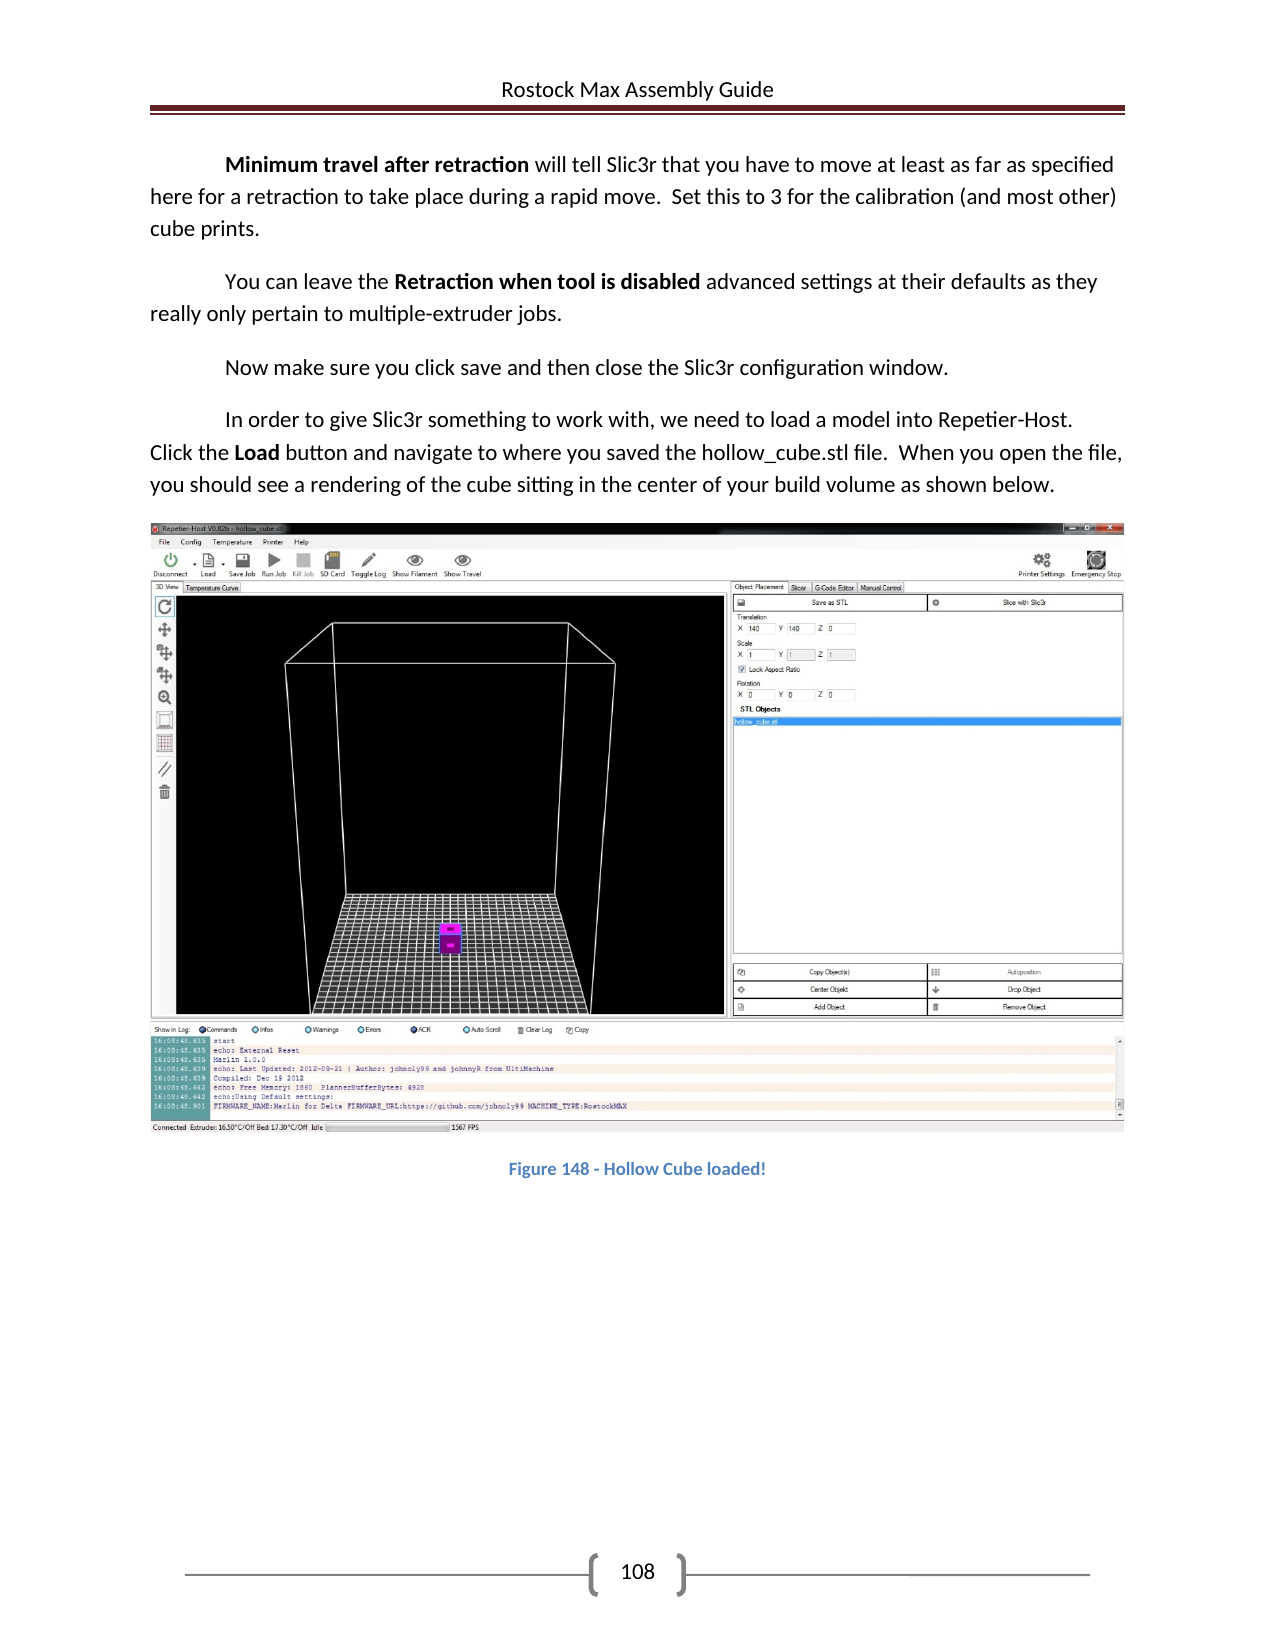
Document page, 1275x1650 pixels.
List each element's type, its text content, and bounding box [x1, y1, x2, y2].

text Minimum travel after retraction will tell Slic3r that you have to move at least as far as specified here for a retraction to take place during a rapid move. Set this to 3 for the calibration (and most other) cube prints. [150, 150, 1125, 242]
text In order to give Slic3r something to work with, we need to load a model into Repetier-Host. Click the Load button and navigate to where you saved the hollow_cube.stl file. When you open the file, you should see a rendering of the cube sitting in the center of your build volume as shown below. [150, 406, 1125, 498]
text You can leave the Retraction when tool is disabled advanced settings at their defaults as they really only pertain to multiple-extruder jobs. [150, 267, 1125, 328]
text Now make sure you click save and then close the Slic3r configuration window. [150, 353, 1125, 381]
picture [150, 523, 1125, 1133]
